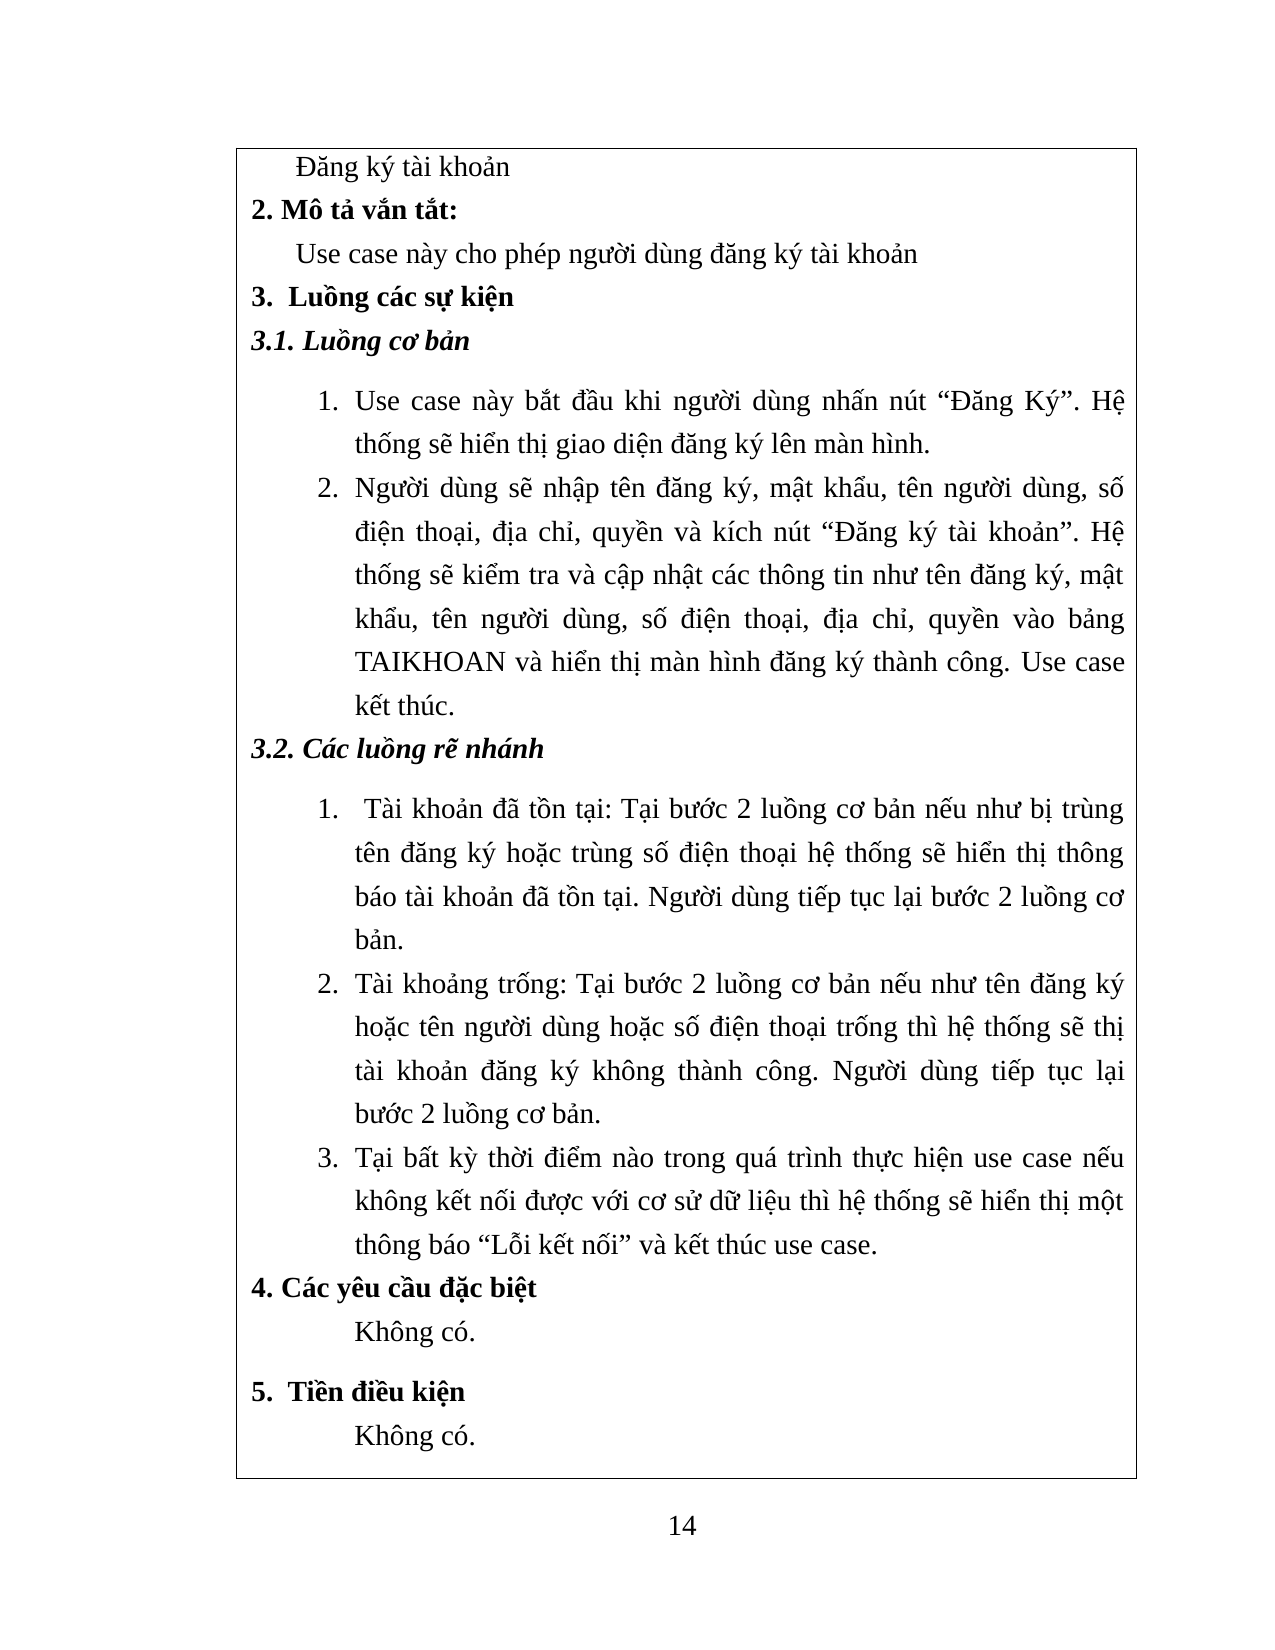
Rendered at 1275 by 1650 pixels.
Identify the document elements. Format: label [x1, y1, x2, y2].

table_header [237, 149, 1136, 1478]
